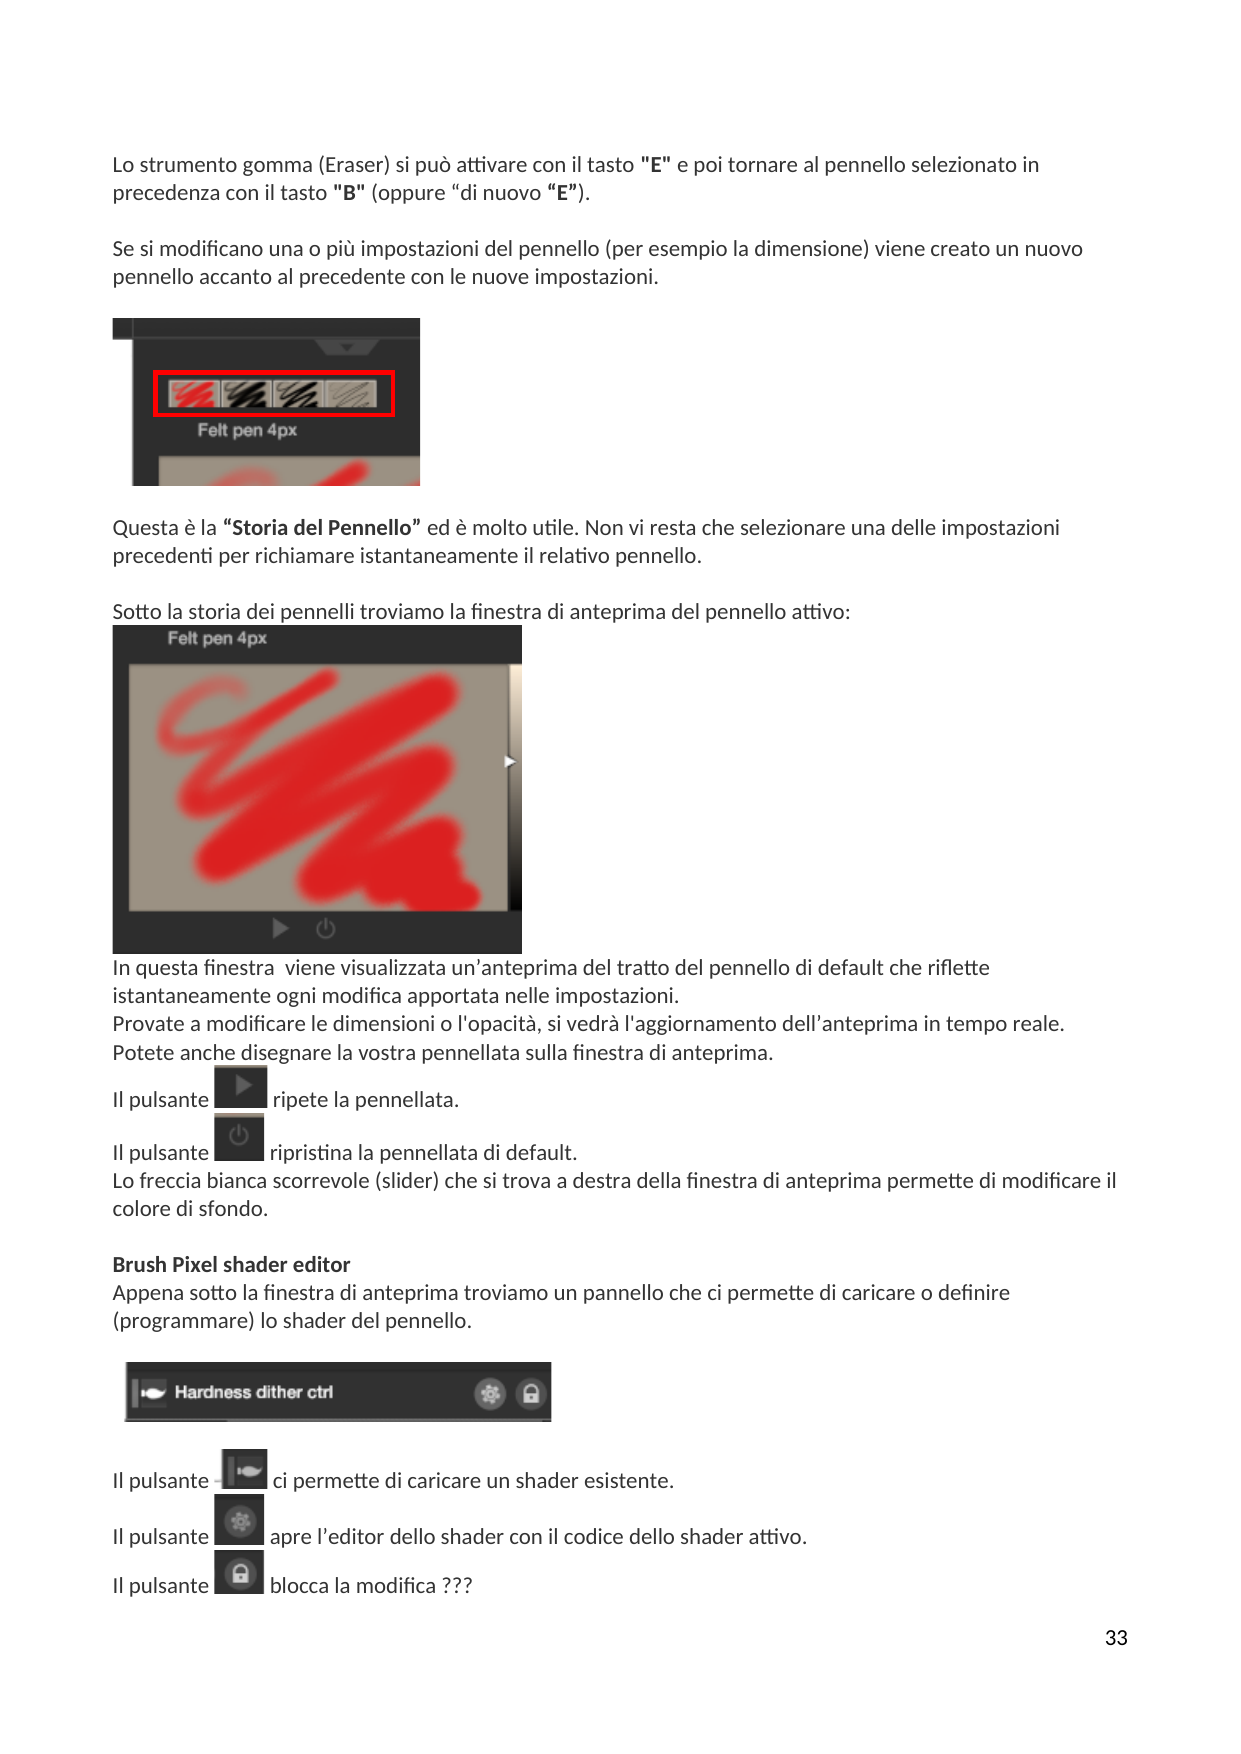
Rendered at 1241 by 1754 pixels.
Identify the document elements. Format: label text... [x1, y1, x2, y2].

text Il pulsante blocca la modifica ??? [112, 1550, 1128, 1600]
text Il pulsante ripete la pennellata. [112, 1066, 1128, 1113]
text Lo freccia bianca scorrevole (slider) che si trova a destra della finestra di anteprima permette di modificare il colore di sfondo. [112, 1166, 1128, 1222]
picture [214, 1113, 265, 1161]
picture [214, 1494, 265, 1545]
picture [112, 625, 522, 954]
text Il pulsante ci permette di caricare un shader esistente. [112, 1450, 1128, 1494]
picture [214, 1065, 268, 1108]
picture [214, 1449, 268, 1489]
picture [112, 318, 421, 486]
text Sotto la storia dei pennelli troviamo la finestra di anteprima del pennello attivo: [112, 597, 1128, 625]
text Potete anche disegnare la vostra pennellata sulla finestra di anteprima. [112, 1038, 1128, 1066]
text Appena sotto la finestra di anteprima troviamo un pannello che ci permette di caricare o definire (programmare) lo shader del pennello. [112, 1278, 1128, 1334]
text Il pulsante apre l’editor dello shader con il codice dello shader attivo. [112, 1494, 1128, 1550]
text Brush Pixel shader editor [112, 1250, 1128, 1278]
text Il pulsante ripristina la pennellata di default. [112, 1113, 1128, 1166]
text Lo strumento gomma (Eraser) si può attivare con il tasto "E" e poi tornare al pennello selezionato in precedenza con il tasto "B" (oppure “di nuovo “E”). Se si modificano una o più impostazioni del pennello (per esempio la dimensione) viene creato un nuovo pennello accanto al precedente con le nuove impostazioni. Questa è la “Storia del Pennello” ed è molto utile. Non vi resta che selezionare una delle impostazioni precedenti per richiamare istantaneamente il relativo pennello. [112, 150, 1128, 597]
picture [112, 1362, 552, 1422]
picture [214, 1550, 265, 1594]
